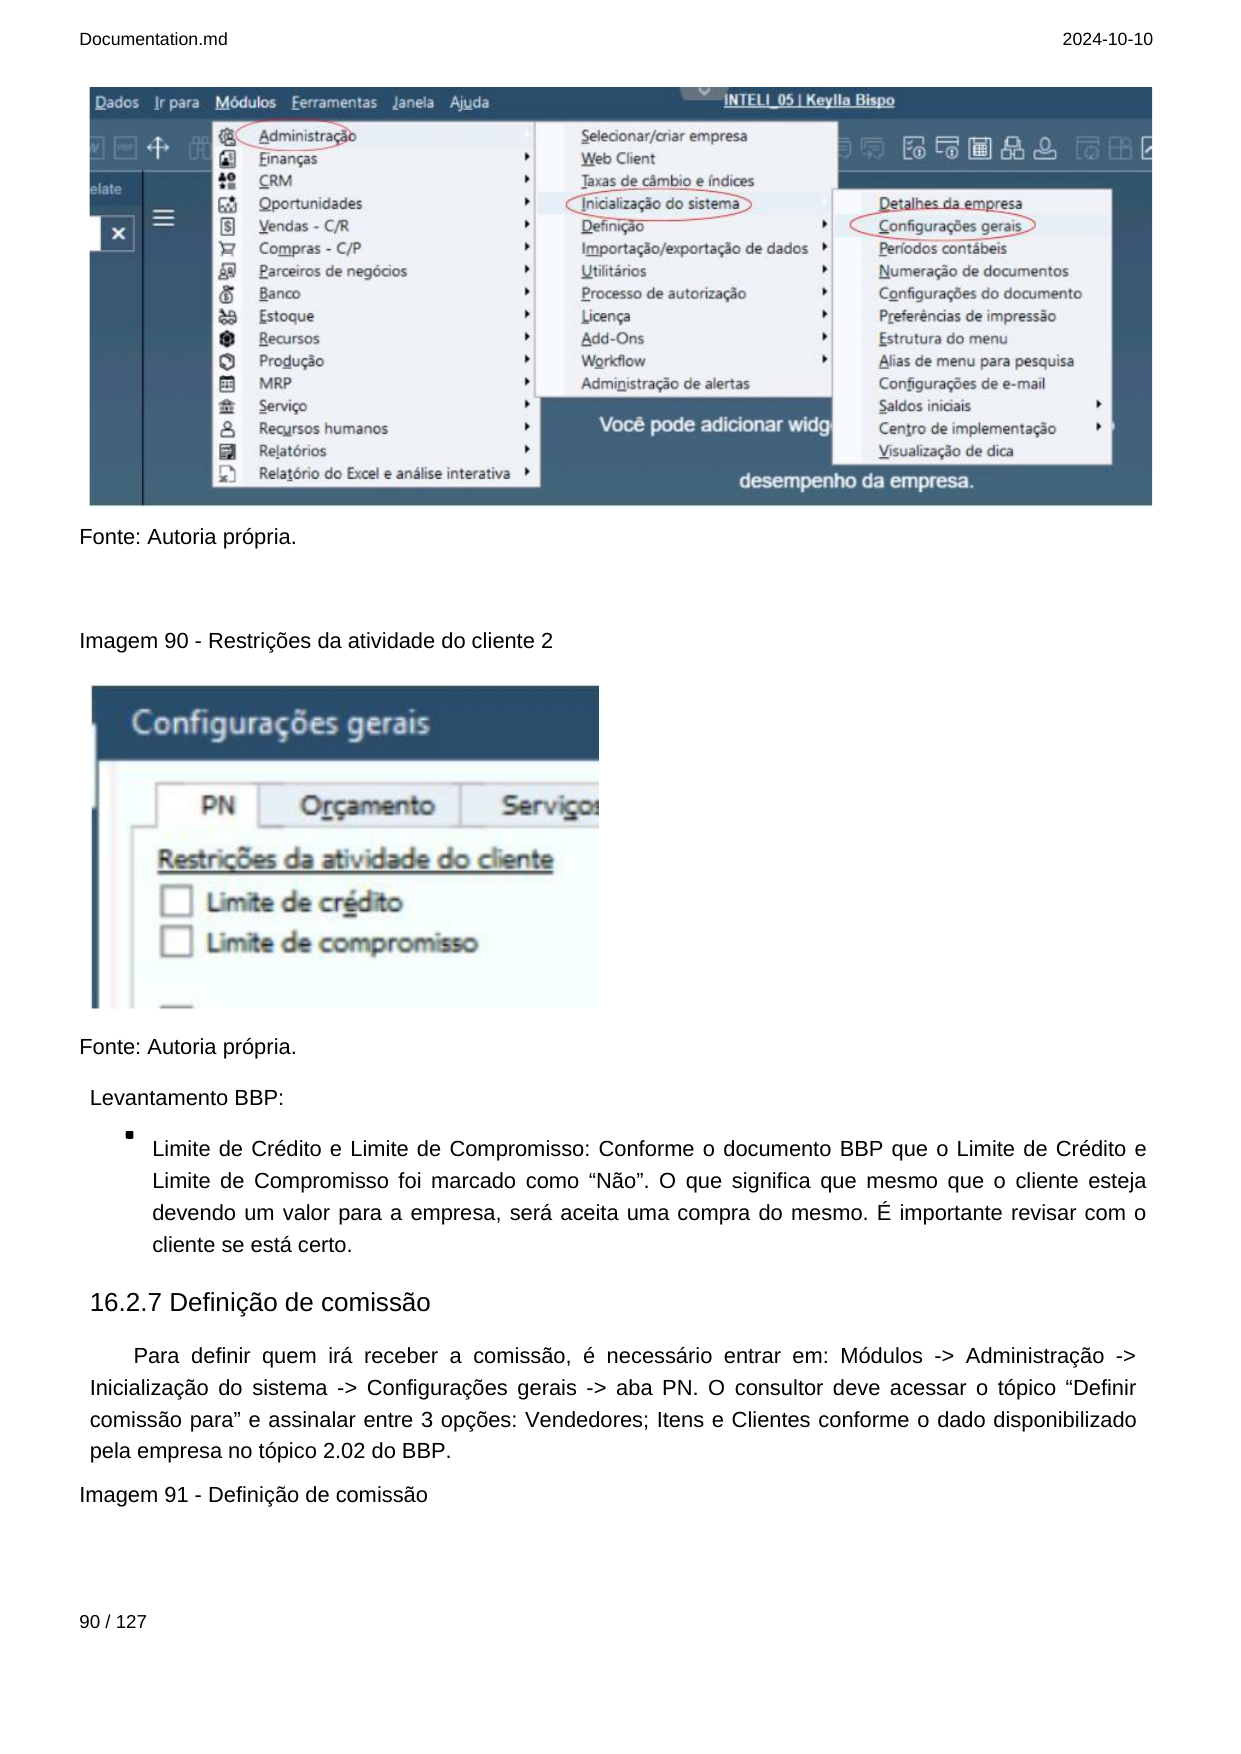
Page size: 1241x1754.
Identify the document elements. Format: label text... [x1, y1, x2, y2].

text 16.2.7 Definição de comissão [89, 1287, 1161, 1317]
text 90 / 127 [79, 1611, 1161, 1633]
text Fonte: Autoria própria. [79, 524, 1163, 549]
text Limite de Crédito e Limite de Compromisso: Conforme o documento BBP que o Limite de Crédito e Limite de Compromisso foi marcado como “Não”. O que significa que mesmo que o cliente esteja devendo um valor para a empresa, será aceita uma compra do mesmo. É importante revisar com o cliente se está certo. [152, 1136, 1149, 1257]
text Documentation.md 2024-10-10 [79, 28, 1161, 49]
text Imagem 90 - Restrições da atividade do cliente 2 [79, 628, 1163, 653]
text Fonte: Autoria própria. [79, 1033, 1163, 1059]
text Levantamento BBP: [89, 1084, 1161, 1110]
text Imagem 91 - Definição de comissão [79, 1482, 1163, 1508]
picture [89, 87, 1153, 508]
text Para definir quem irá receber a comissão, é necessário entrar em: Módulos -> Administração -> Inicialização do sistema -> Configurações gerais -> aba PN. O consultor deve acessar o tópico “Definir comissão para” e assinalar entre 3 opções: Vendedores; Itens e Clientes conforme o dado disponibilizado pela empresa no tópico 2.02 do BBP. [89, 1342, 1138, 1464]
picture [89, 683, 599, 1015]
picture [125, 1131, 134, 1139]
